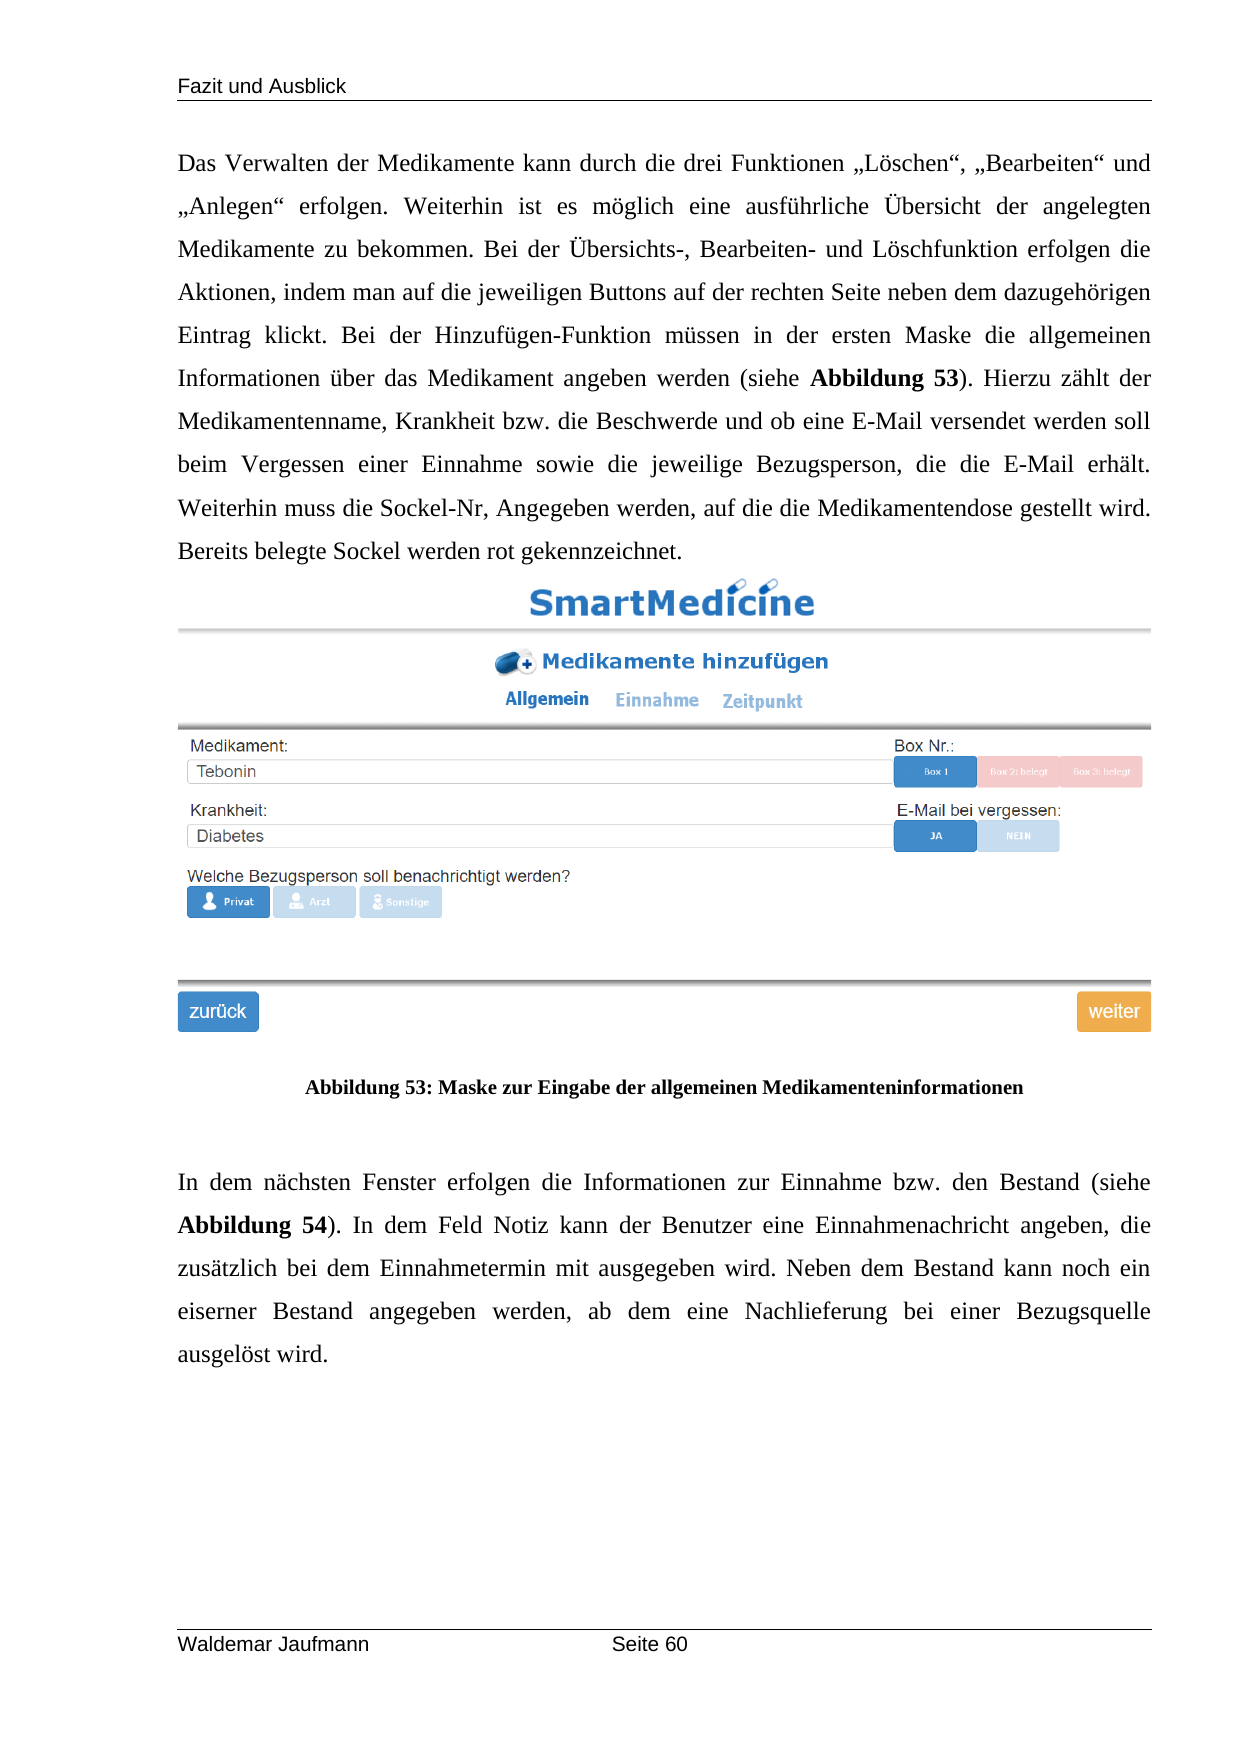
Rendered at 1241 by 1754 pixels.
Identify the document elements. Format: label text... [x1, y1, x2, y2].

text Das Verwalten der Medikamente kann durch die drei Funktionen „Löschen“, „Bearbeiten“ und „Anlegen“ erfolgen. Weiterhin ist es möglich eine ausführliche Übersicht der angelegten Medikamente zu bekommen. Bei der Übersichts-, Bearbeiten- und Löschfunktion erfolgen die Aktionen, indem man auf die jeweiligen Buttons auf der rechten Seite neben dem dazugehörigen Eintrag klickt. Bei der Hinzufügen-Funktion müssen in der ersten Maske die allgemeinen Informationen über das Medikament angeben werden (siehe Abbildung 53). Hierzu zählt der Medikamentenname, Krankheit bzw. die Beschwerde und ob eine E-Mail versendet werden soll beim Vergessen einer Einnahme sowie die jeweilige Bezugsperson, die die E-Mail erhält. Weiterhin muss die Sockel-Nr, Angegeben werden, auf die die Medikamentendose gestellt wird. Bereits belegte Sockel werden rot gekennzeichnet. [177, 148, 1152, 564]
picture [177, 578, 1152, 1049]
text In dem nächsten Fenster erfolgen die Informationen zur Einnahme bzw. den Bestand (siehe Abbildung 54). In dem Feld Notiz kann der Benutzer eine Einnahmenachricht angeben, die zusätzlich bei dem Einnahmetermin mit ausgegeben wird. Neben dem Bestand kann noch ein eiserner Bestand angegeben werden, ab dem eine Nachlieferung bei einer Bezugsquelle ausgelöst wird. [177, 1167, 1152, 1368]
